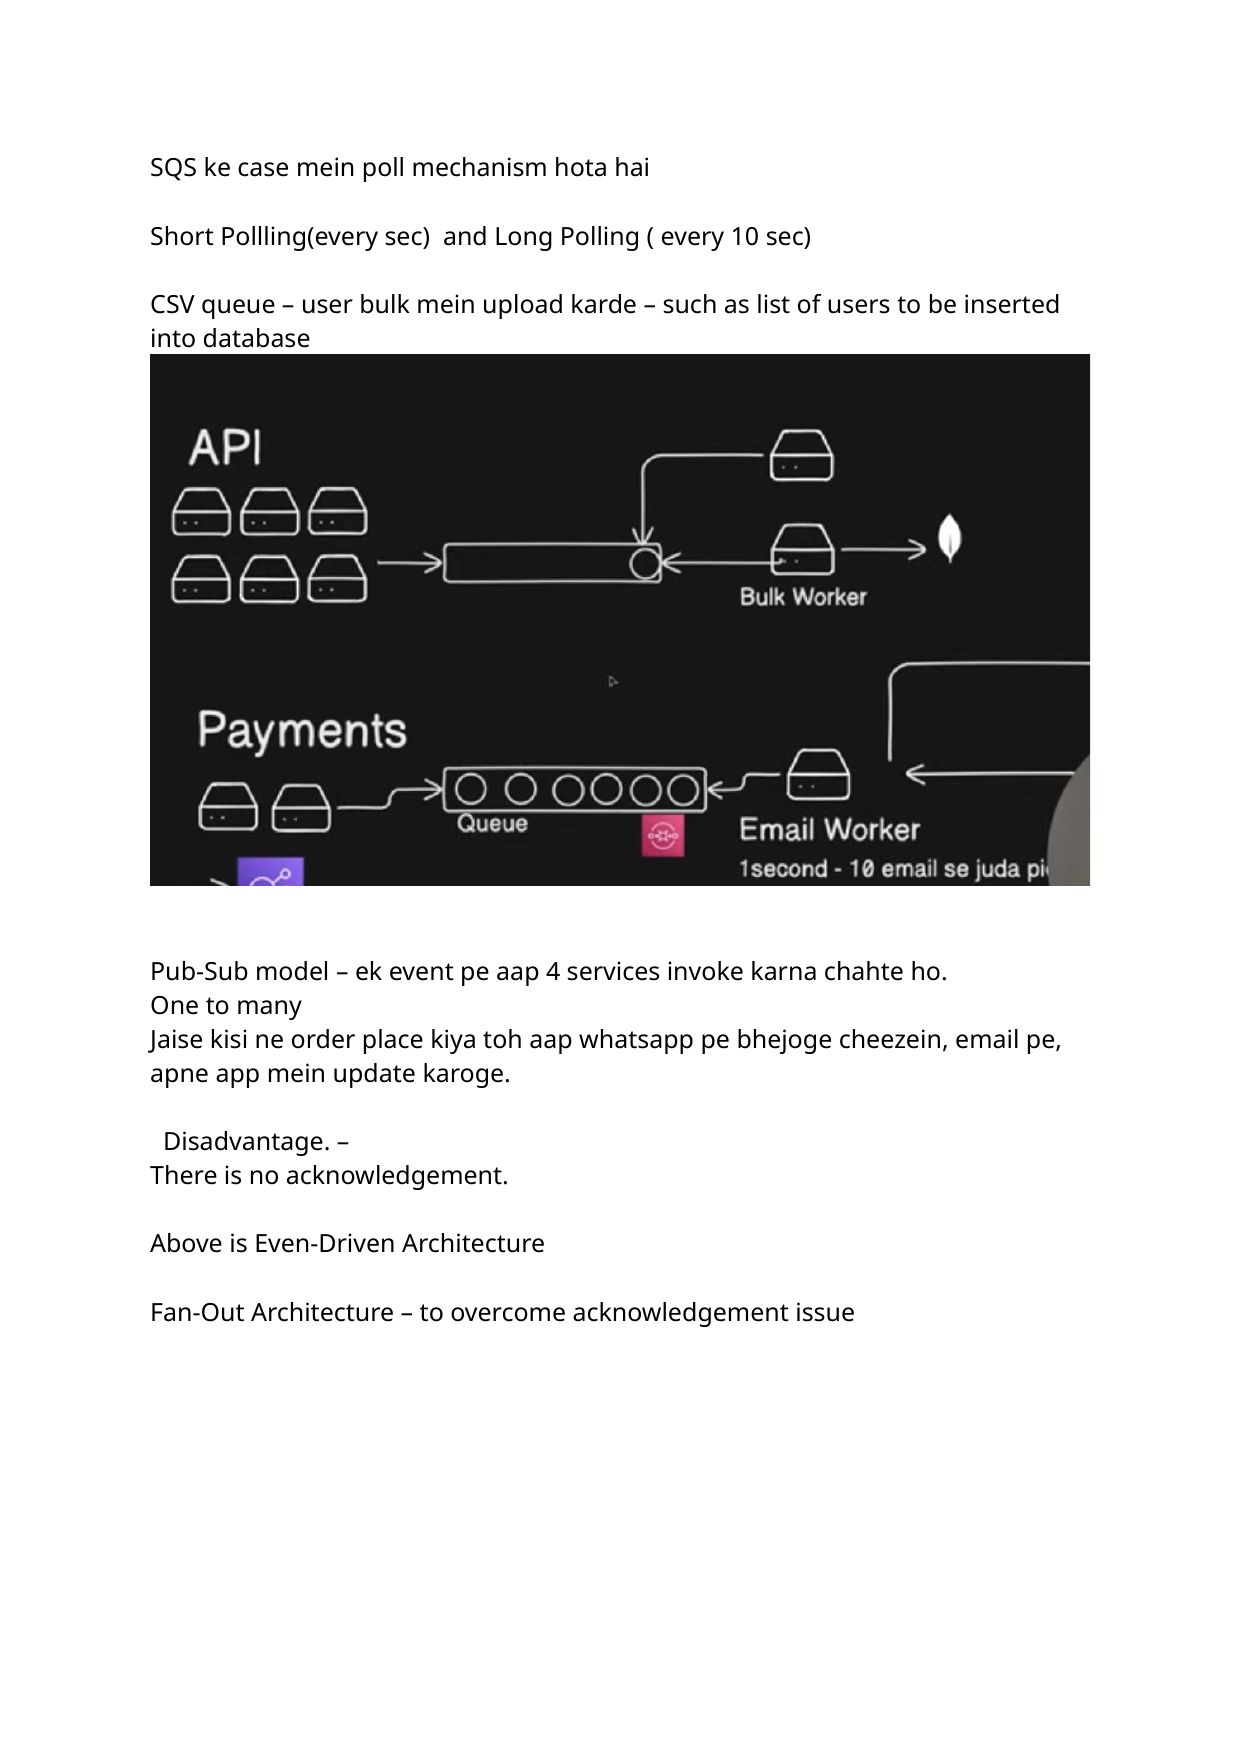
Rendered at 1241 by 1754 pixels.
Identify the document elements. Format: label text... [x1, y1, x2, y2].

text One to many [150, 988, 1090, 1022]
text Pub-Sub model – ek event pe aap 4 services invoke karna chahte ho. [150, 954, 1090, 988]
text Fan-Out Architecture – to overcome acknowledgement issue [150, 1294, 1090, 1328]
text Short Pollling(every sec) and Long Polling ( every 10 sec) [150, 218, 1090, 252]
text Above is Even-Driven Architecture [150, 1226, 1090, 1260]
text CSV queue – user bulk mein upload karde – such as list of users to be inserted into database [150, 286, 1090, 354]
text SQS ke case mein poll mechanism hota hai [150, 150, 1090, 184]
text Jaise kisi ne order place kiya toh aap whatsapp pe bhejoge cheezein, email pe, apne app mein update karoge. [150, 1022, 1090, 1090]
picture [150, 354, 1091, 886]
text There is no acknowledgement. [150, 1158, 1090, 1192]
text Disadvantage. – [150, 1124, 1090, 1158]
